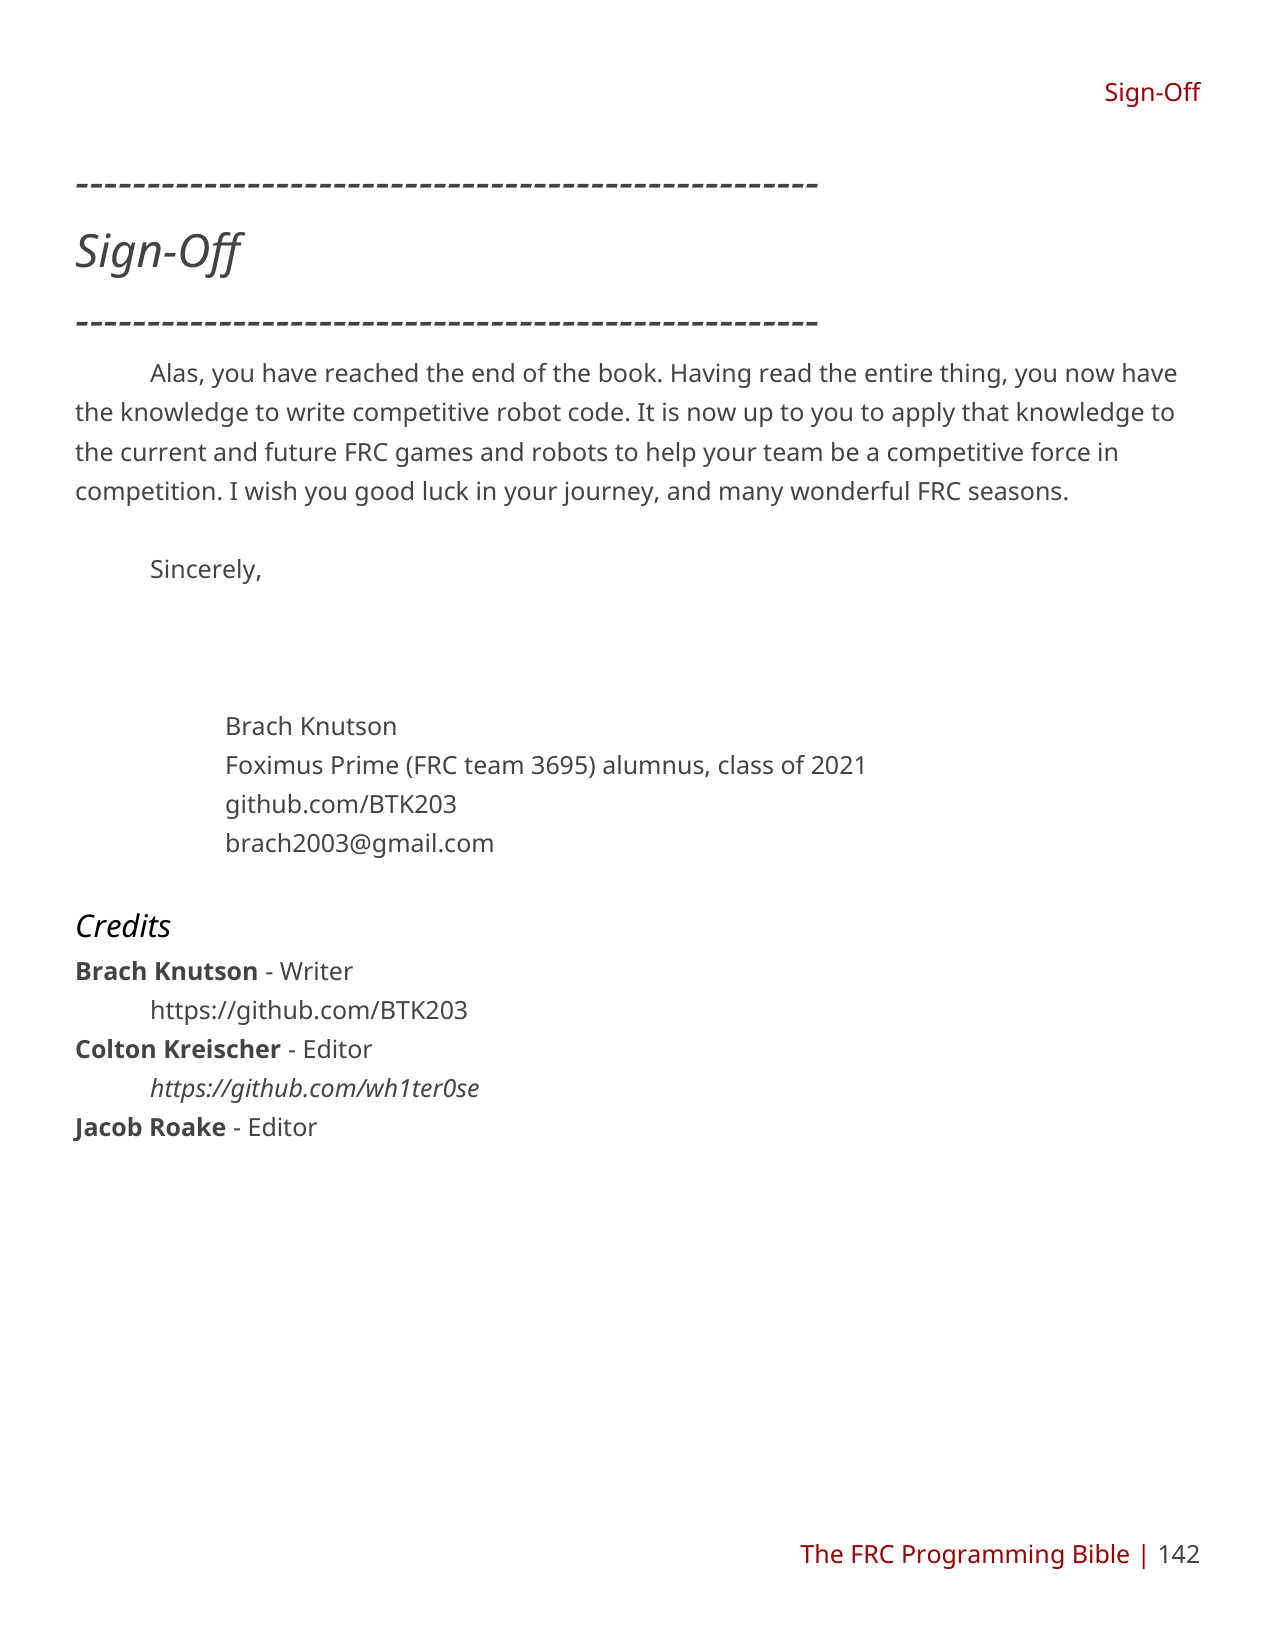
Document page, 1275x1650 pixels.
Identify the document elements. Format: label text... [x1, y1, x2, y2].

text github.com/BTK203 [75, 787, 1200, 821]
text Brach Knutson - Writer [75, 953, 1200, 987]
text brach2003@gmail.com [75, 826, 1200, 860]
subtitle Credits [75, 904, 1200, 947]
title ---------------------------------------------------- [75, 287, 1200, 350]
text Alas, you have reached the end of the book. Having read the entire thing, you now have the knowledge to write competitive robot code. It is now up to you to apply that knowledge to the current and future FRC games and robots to help your team be a competitive force in competition. I wish you good luck in your journey, and many wonderful FRC seasons. [75, 356, 1200, 507]
title ---------------------------------------------------- [75, 150, 1200, 212]
text https://github.com/BTK203 [75, 992, 1200, 1026]
text Sincerely, [75, 552, 1200, 586]
text Foximus Prime (FRC team 3695) alumnus, class of 2021 [75, 748, 1200, 782]
text https://github.com/wh1ter0se [75, 1071, 1200, 1105]
title Sign-Off [75, 219, 1275, 281]
text Brach Knutson [75, 708, 1200, 742]
text Jacob Roake - Editor [75, 1110, 1200, 1144]
text Colton Kreischer - Editor [75, 1032, 1200, 1066]
